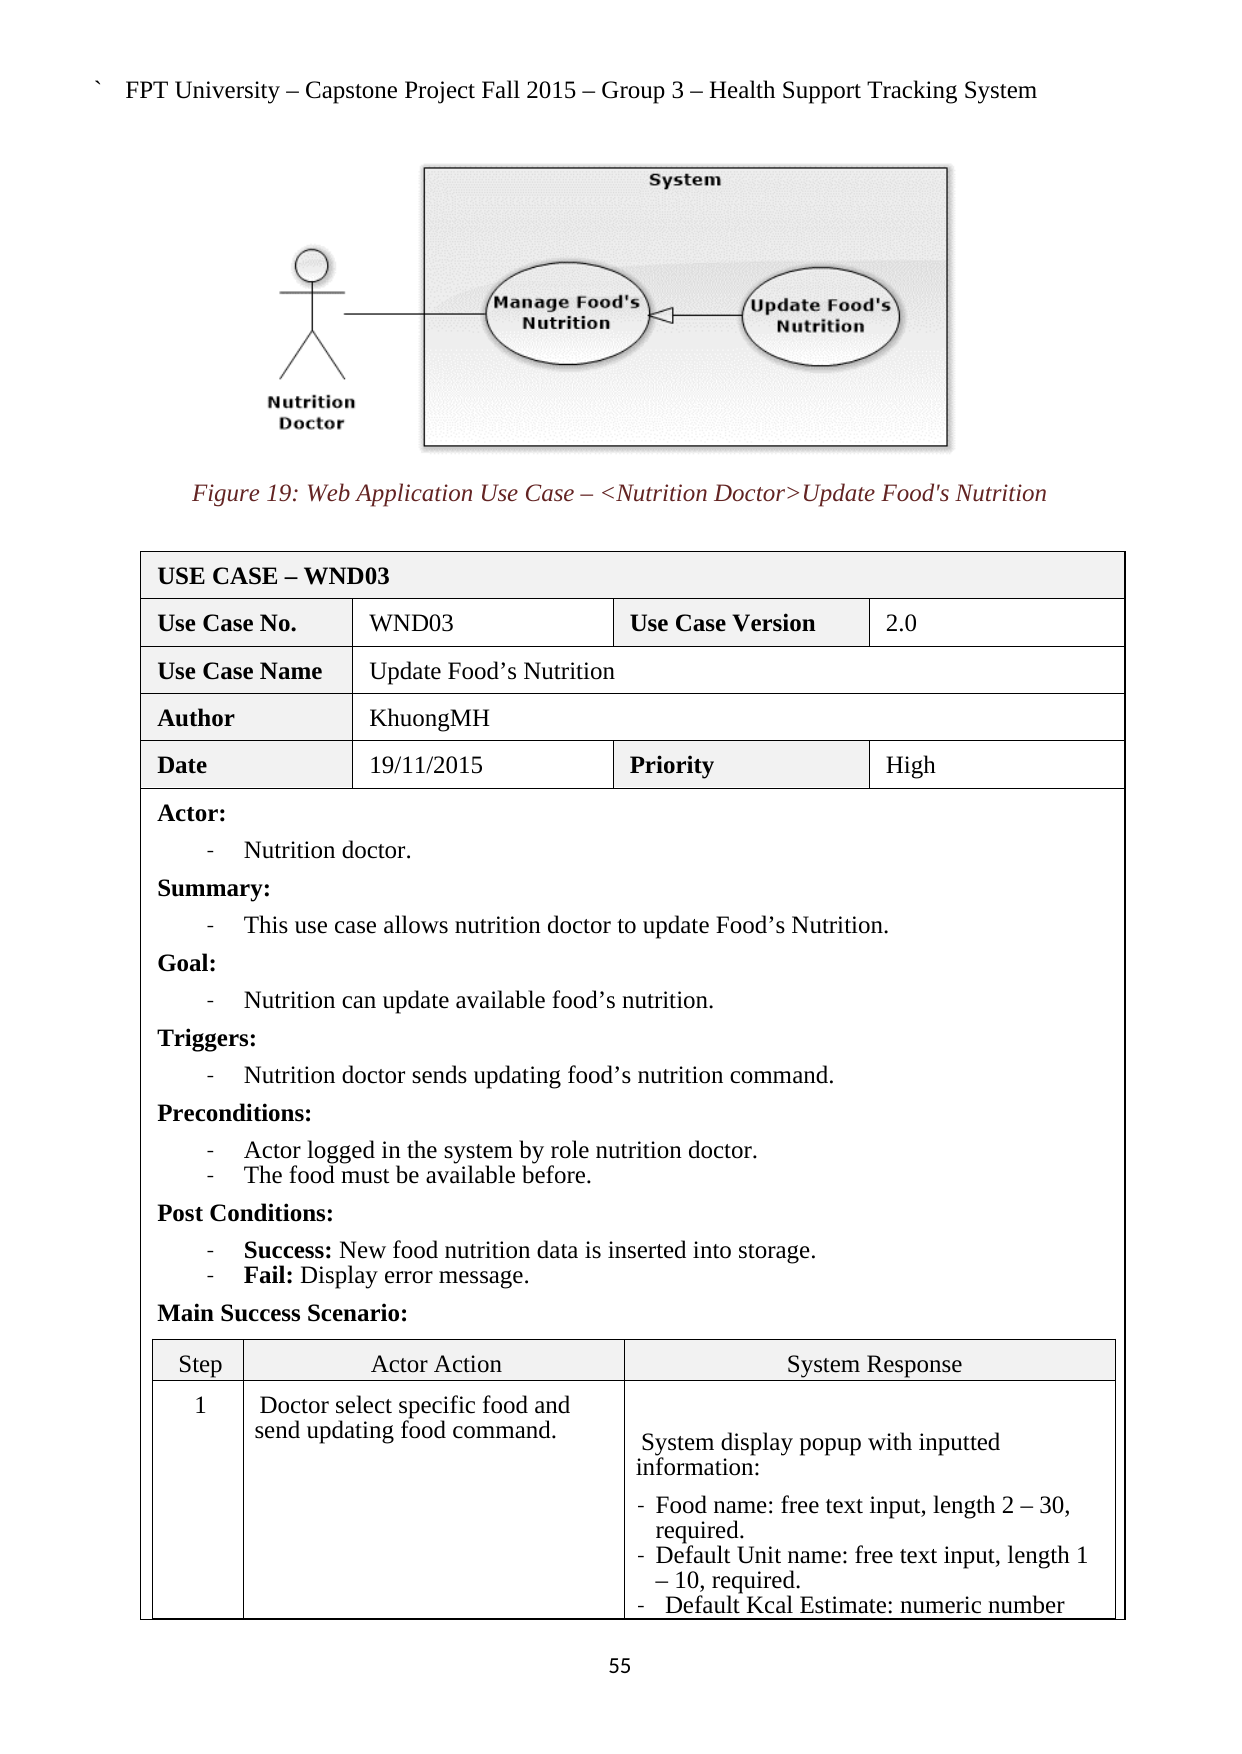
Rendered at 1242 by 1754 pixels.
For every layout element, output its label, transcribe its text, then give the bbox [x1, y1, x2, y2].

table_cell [141, 789, 1124, 1619]
table_header USE CASE – WND03 [141, 552, 1124, 598]
table_cell Use Case No. [141, 599, 352, 646]
picture [259, 162, 980, 479]
table_cell 19/11/2015 [353, 741, 613, 787]
table_cell Author [141, 694, 352, 740]
table_cell 2.0 [870, 599, 1124, 646]
table_cell Date [141, 741, 352, 787]
table_cell Use Case Name [141, 647, 352, 693]
text Figure 19: Web Application Use Case – <Nutrition Doctor>Update Food's Nutrition [94, 478, 1146, 530]
table_cell KhuongMH [353, 694, 1124, 740]
table_cell Use Case Version [614, 599, 869, 646]
table_cell WND03 [353, 599, 613, 646]
table_cell High [870, 741, 1124, 787]
table_cell Priority [614, 741, 869, 787]
table_cell Update Food’s Nutrition [353, 647, 1124, 693]
